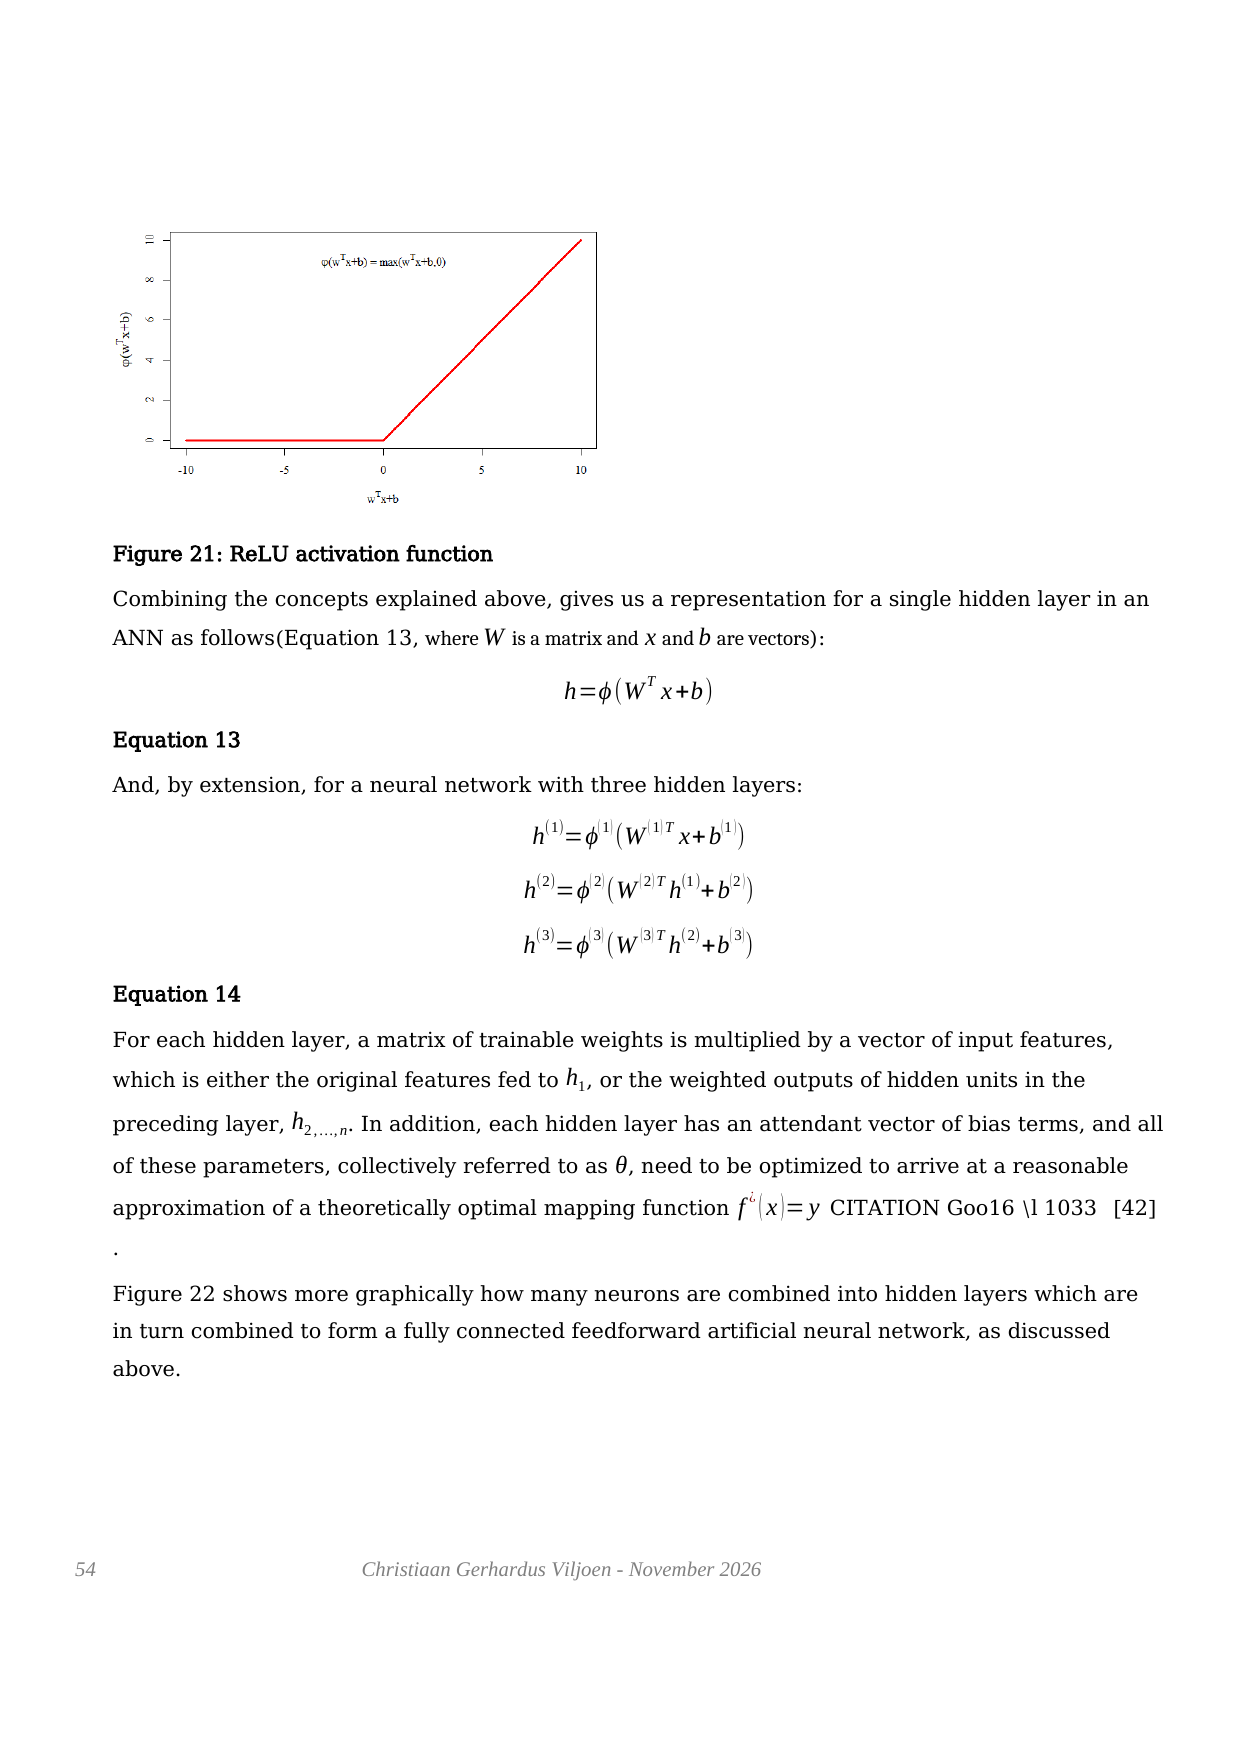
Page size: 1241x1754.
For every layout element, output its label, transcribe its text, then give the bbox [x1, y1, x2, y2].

text Equation 14 [112, 981, 1165, 1006]
picture [112, 226, 626, 520]
text For each hidden layer, a matrix of trainable weights is multiplied by a vector of input features, which is either the original features fed to , or the weighted outputs of hidden units in the preceding layer, . In addition, each hidden layer has an attendant vector of bias terms, and all of these parameters, collectively referred to as , need to be optimized to arrive at a reasonable approximation of a theoretically optimal mapping function . [112, 1026, 1165, 1260]
text Figure 21: ReLU activation function [112, 540, 1165, 565]
text Equation 13 [112, 726, 1165, 751]
text Figure 22 shows more graphically how many neurons are combined into hidden layers which are in turn combined to form a fully connected feedforward artificial neural network, as discussed above. [112, 1281, 1165, 1381]
text Combining the concepts explained above, gives us a representation for a single hidden layer in an ANN as follows(Equation 13, where is a matrix and and are vectors): [112, 586, 1165, 651]
text And, by extension, for a neural network with three hidden layers: [112, 772, 1165, 797]
